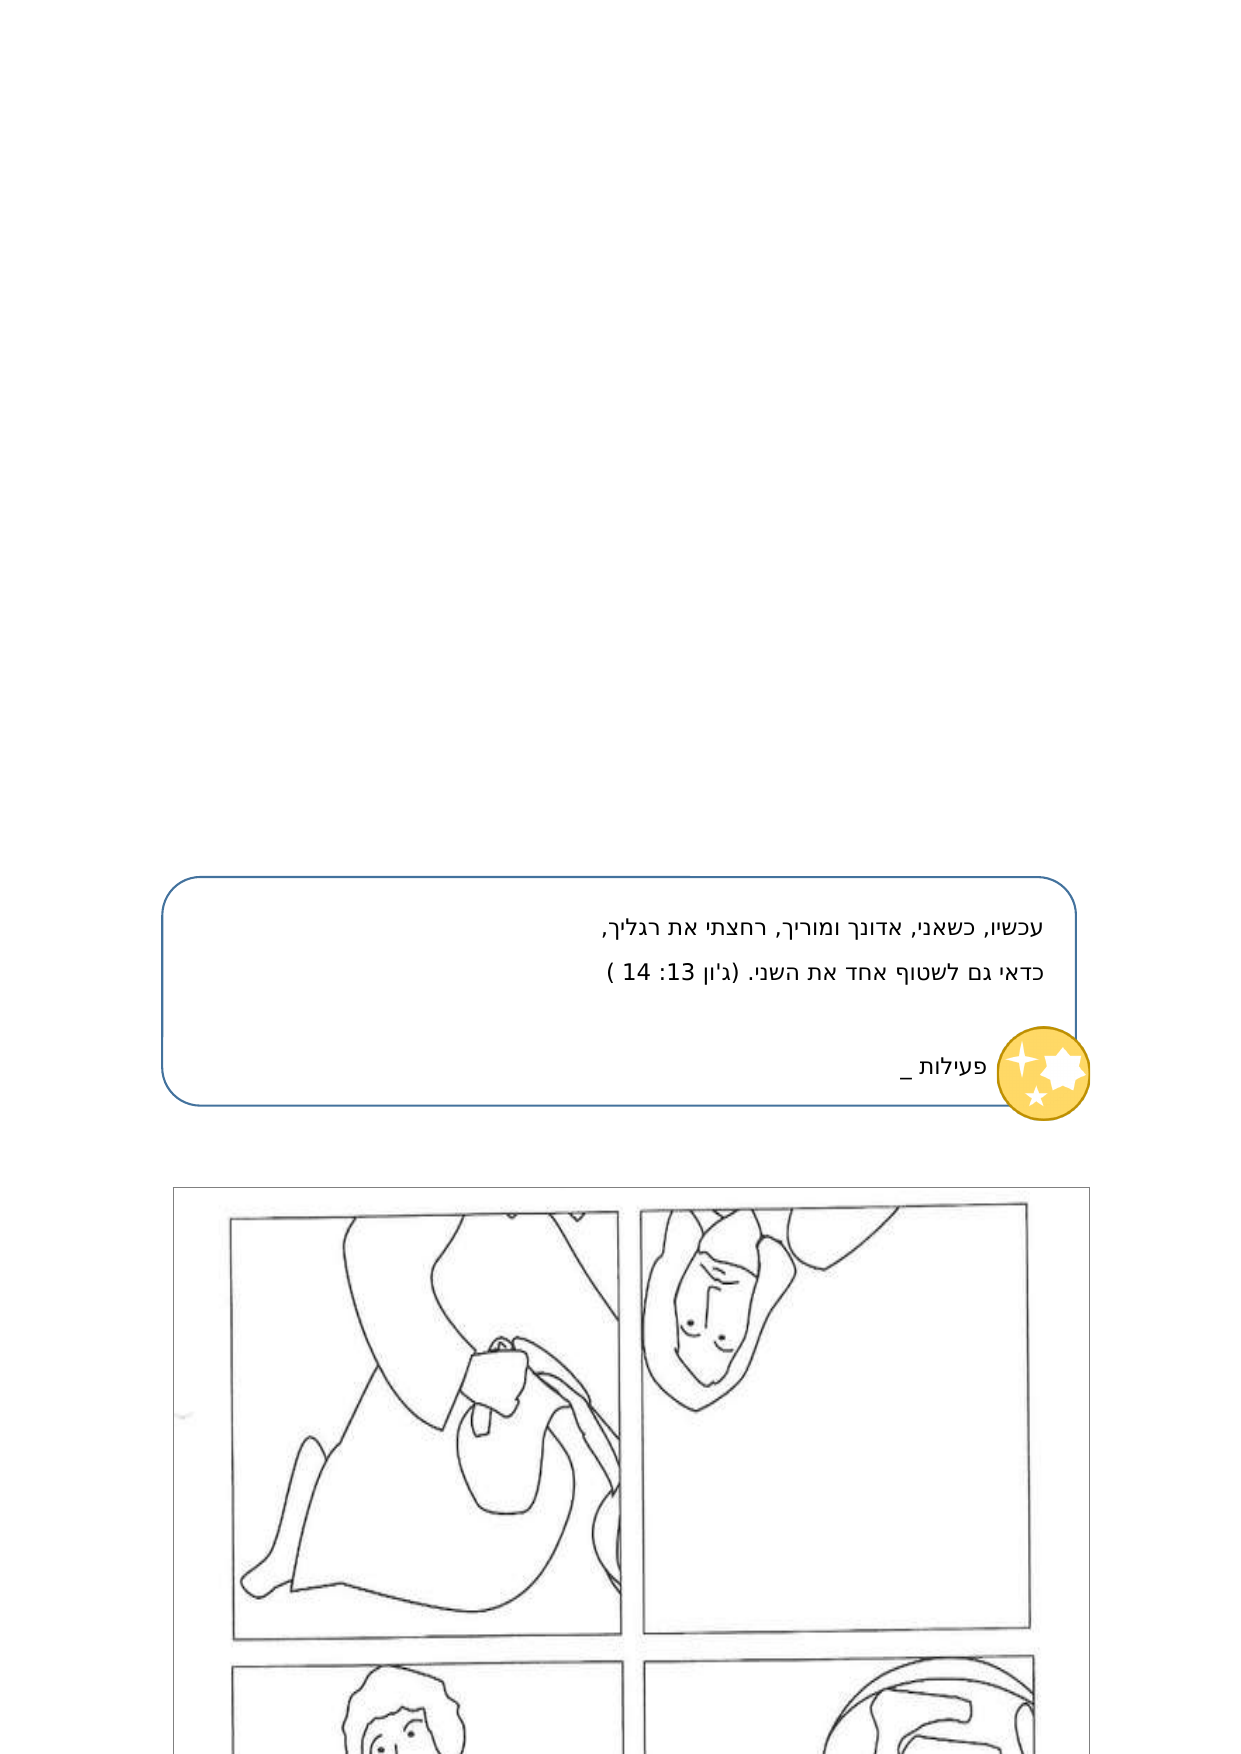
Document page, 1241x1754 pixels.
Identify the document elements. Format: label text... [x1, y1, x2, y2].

picture [174, 1188, 1089, 1754]
text פעילות _ [150, 1053, 996, 1079]
text כדאי גם לשטוף אחד את השני. (ג'ון 13: 14 ) [150, 959, 1090, 986]
picture [996, 1026, 1091, 1121]
text עכשיו, כשאני, אדונך ומוריך, רחצתי את רגליך, [150, 914, 1090, 941]
